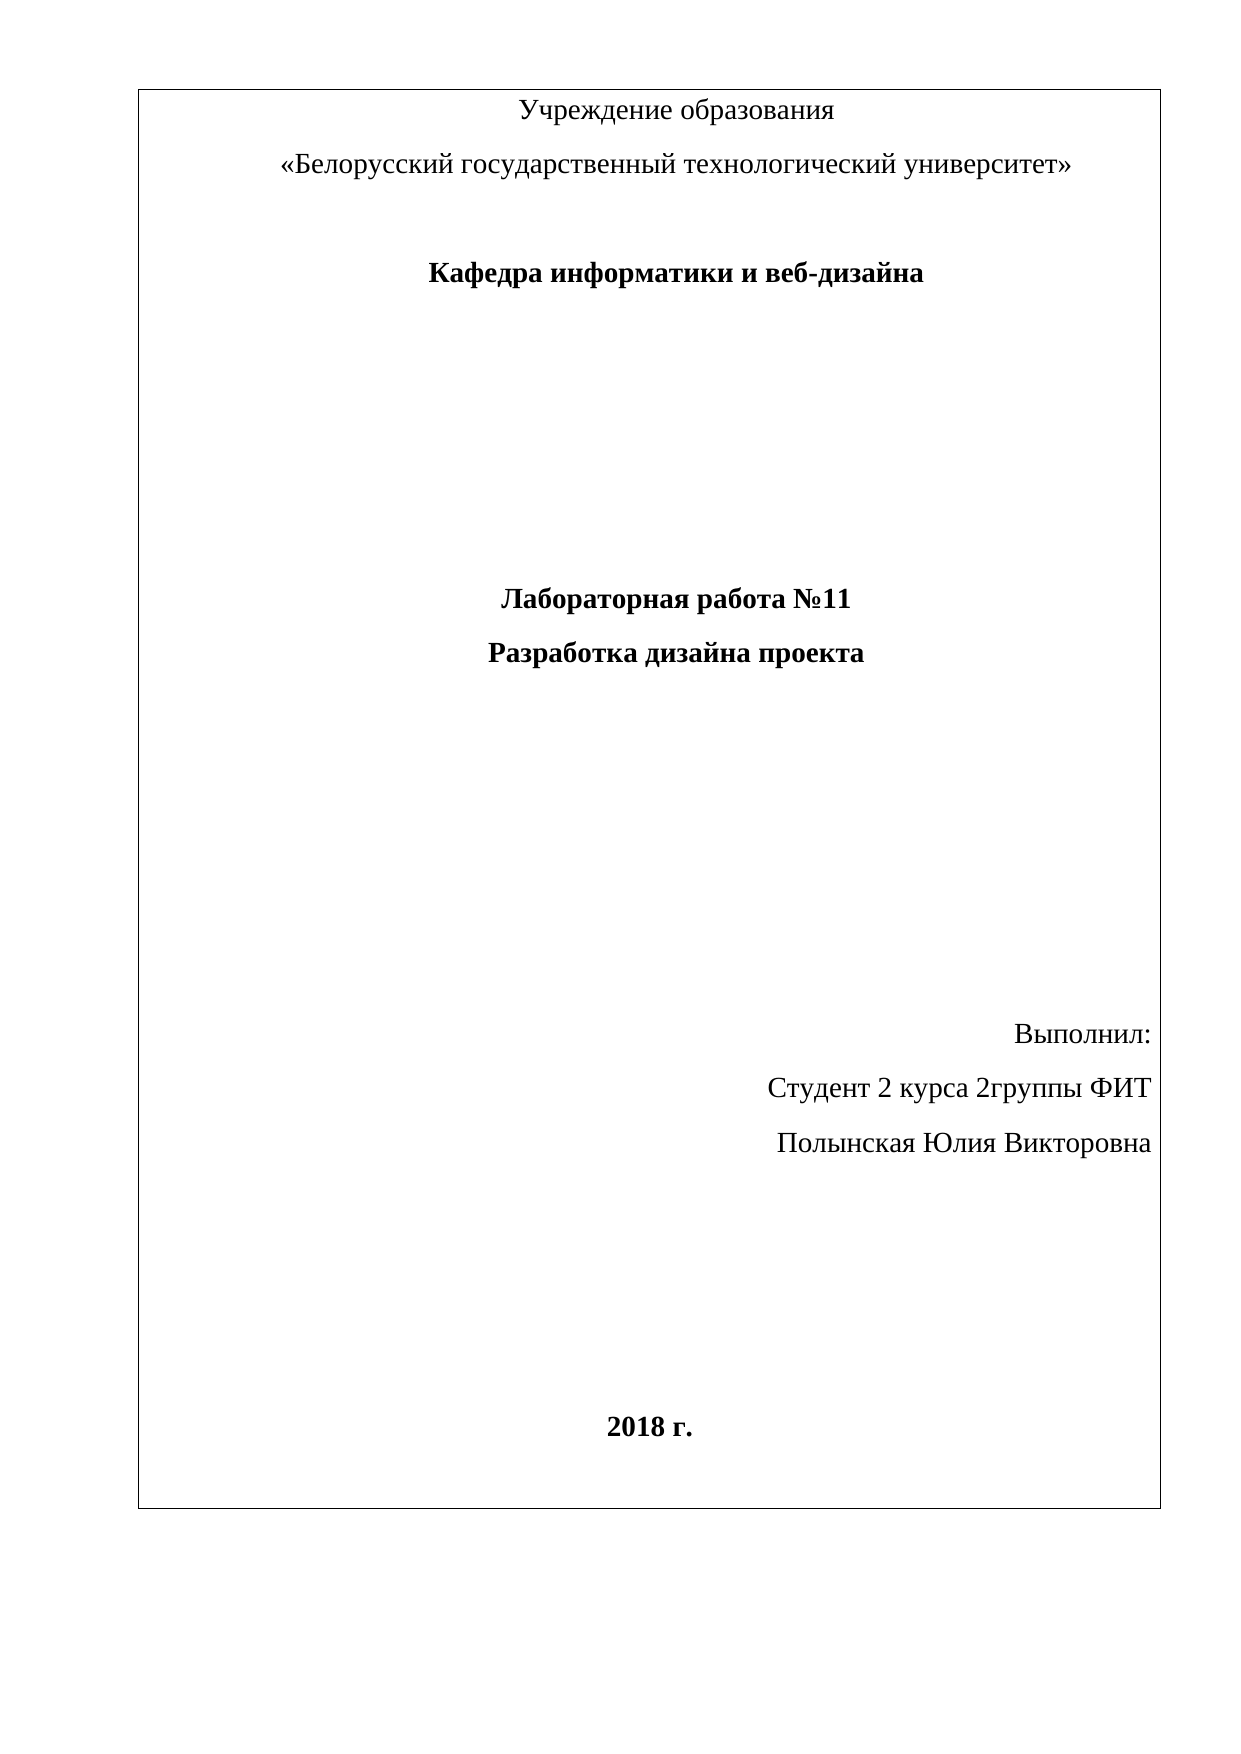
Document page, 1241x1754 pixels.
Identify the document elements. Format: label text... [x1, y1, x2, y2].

text Студент 2 курса 2группы ФИТ [139, 1067, 1160, 1104]
text Выполнил: [139, 1013, 1160, 1050]
text «Белорусский государственный технологический университет» [139, 143, 1160, 180]
text Разработка дизайна проекта [139, 632, 1160, 669]
text Полынская Юлия Викторовна [139, 1122, 1160, 1158]
text Кафедра информатики и веб-дизайна [139, 252, 1160, 288]
text Учреждение образования [139, 90, 1160, 125]
text Лабораторная работа №11 [139, 578, 1160, 615]
text 2018 г. [139, 1339, 1160, 1508]
